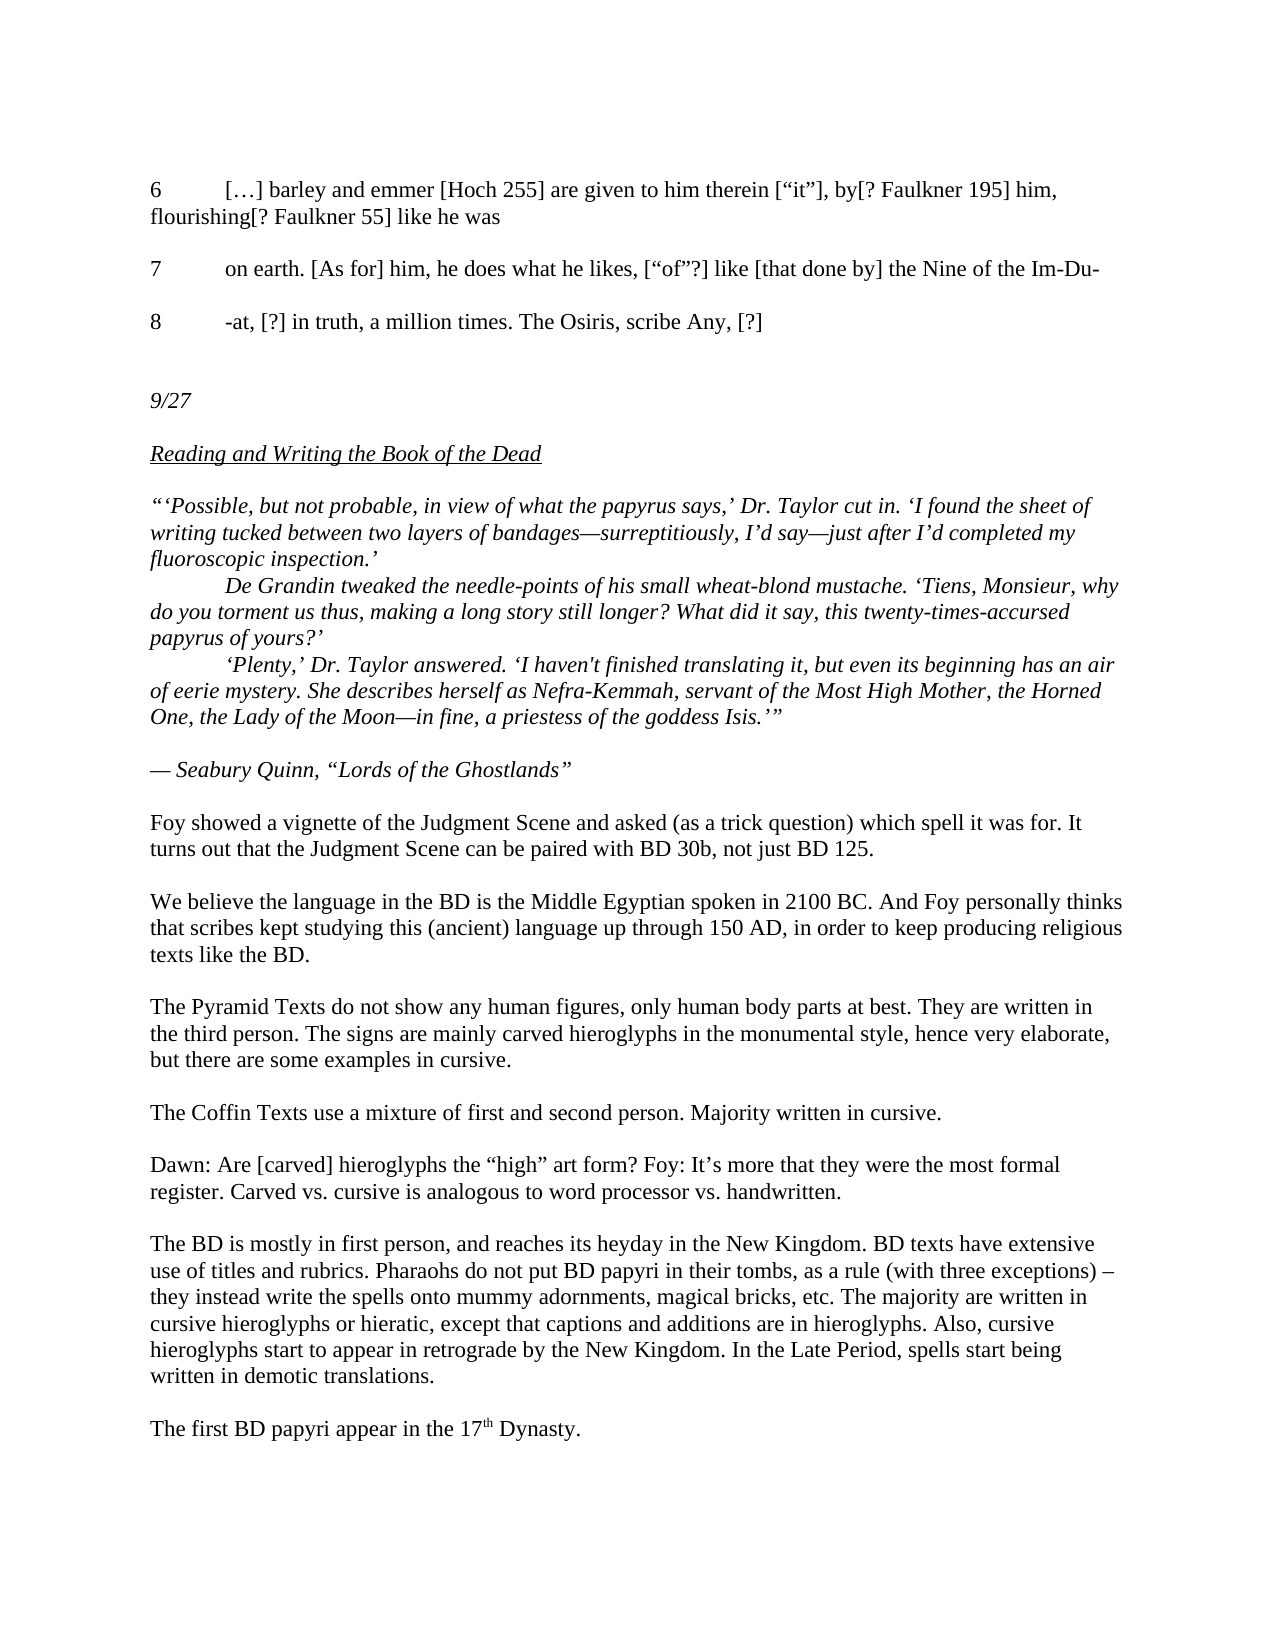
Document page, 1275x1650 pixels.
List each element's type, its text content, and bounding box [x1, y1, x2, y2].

text The Pyramid Texts do not show any human figures, only human body parts at best. They are written in the third person. The signs are mainly carved hieroglyphs in the monumental style, hence very elaborate, but there are some examples in cursive. [150, 993, 1125, 1072]
text The first BD papyri appear in the 17th Dynasty. [150, 1415, 1125, 1441]
text — Seabury Quinn, “Lords of the Ghostlands” [150, 756, 1125, 782]
text 7 on earth. [As for] him, he does what he likes, [“of”?] like [that done by] the Nine of the Im-Du- [150, 255, 1125, 282]
text The BD is mostly in first person, and reaches its heyday in the New Kingdom. BD texts have extensive use of titles and rubrics. Pharaohs do not put BD papyri in their tombs, as a rule (with three exceptions) – they instead write the spells onto mummy adornments, magical bricks, etc. The majority are written in cursive hieroglyphs or hieratic, except that captions and additions are in hieroglyphs. Also, cursive hieroglyphs start to appear in retrograde by the New Kingdom. In the Late Period, spells start being written in demotic translations. [150, 1231, 1125, 1389]
text The Coffin Texts use a mixture of first and second person. Majority written in cursive. [150, 1099, 1125, 1125]
text “‘Possible, but not probable, in view of what the papyrus says,’ Dr. Taylor cut in. ‘I found the sheet of writing tucked between two layers of bandages—surreptitiously, I’d say—just after I’d completed my fluoroscopic inspection.’ [150, 493, 1125, 572]
text 8 -at, [?] in truth, a million times. The Osiris, scribe Any, [?] [150, 308, 1125, 334]
text Foy showed a vignette of the Judgment Scene and asked (as a trick question) which spell it was for. It turns out that the Judgment Scene can be paired with BD 30b, not just BD 125. [150, 809, 1125, 862]
text ‘Plenty,’ Dr. Taylor answered. ‘I haven't finished translating it, but even its beginning has an air of eerie mystery. She describes herself as Nefra-Kemmah, servant of the Most High Mother, the Horned One, the Lady of the Moon—in fine, a priestess of the goddess Isis.’” [150, 651, 1125, 730]
text De Grandin tweaked the needle-points of his small wheat-blond mustache. ‘Tiens, Monsieur, why do you torment us thus, making a long story still longer? What did it say, this twenty-times-accursed papyrus of yours?’ [150, 572, 1125, 651]
text 6 […] barley and emmer [Hoch 255] are given to him therein [“it”], by[? Faulkner 195] him, flourishing[? Faulkner 55] like he was [150, 176, 1125, 229]
text 9/27 [150, 387, 1125, 413]
text Dawn: Are [carved] hieroglyphs the “high” art form? Foy: It’s more that they were the most formal register. Carved vs. cursive is analogous to word processor vs. handwritten. [150, 1151, 1125, 1204]
text Reading and Writing the Book of the Dead [150, 440, 1125, 466]
text We believe the language in the BD is the Middle Egyptian spoken in 2100 BC. And Foy personally thinks that scribes kept studying this (ancient) language up through 150 AD, in order to keep producing religious texts like the BD. [150, 888, 1125, 967]
